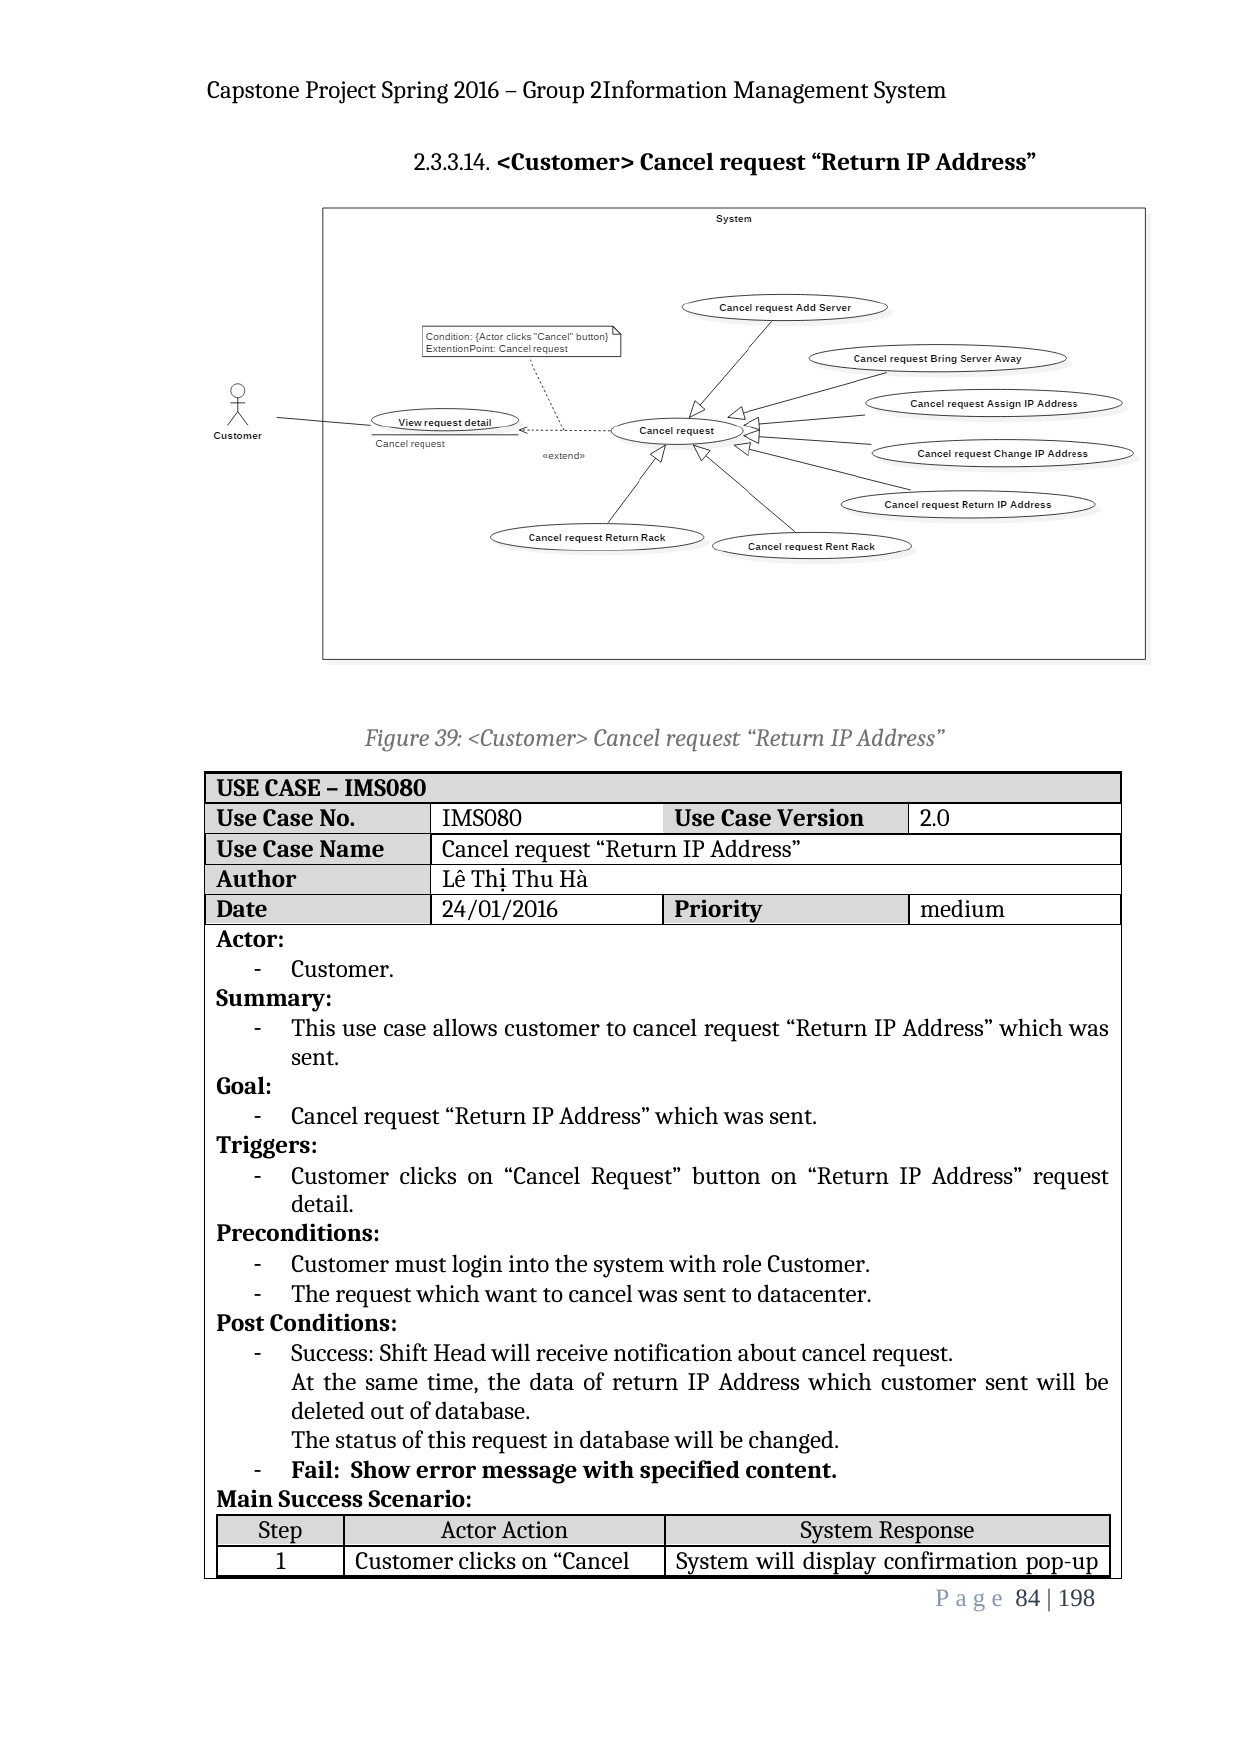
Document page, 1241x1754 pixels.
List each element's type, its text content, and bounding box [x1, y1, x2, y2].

table_cell IMS080 [431, 804, 663, 833]
picture [206, 180, 1182, 674]
table_cell Lê Thị Thu Hà [431, 865, 1121, 894]
table_cell 2.0 [909, 804, 1121, 833]
table_cell Use Case Name [206, 834, 430, 864]
table_cell Cancel request “Return IP Address” [432, 835, 1120, 864]
text Figure 39: <Customer> Cancel request “Return IP Address” [207, 724, 1122, 752]
table_cell 24/01/2016 [432, 895, 662, 923]
table_cell Priority [664, 895, 908, 923]
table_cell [205, 925, 1121, 1577]
subtitle <Customer> Cancel request “Return IP Address” [413, 148, 1122, 176]
table_cell Use Case No. [205, 804, 430, 833]
table_cell Use Case Version [663, 804, 908, 833]
table_cell medium [910, 895, 1120, 923]
table_cell Date [206, 895, 430, 923]
table_cell Author [205, 865, 430, 894]
table_header USE CASE – IMS080 [206, 774, 1120, 802]
